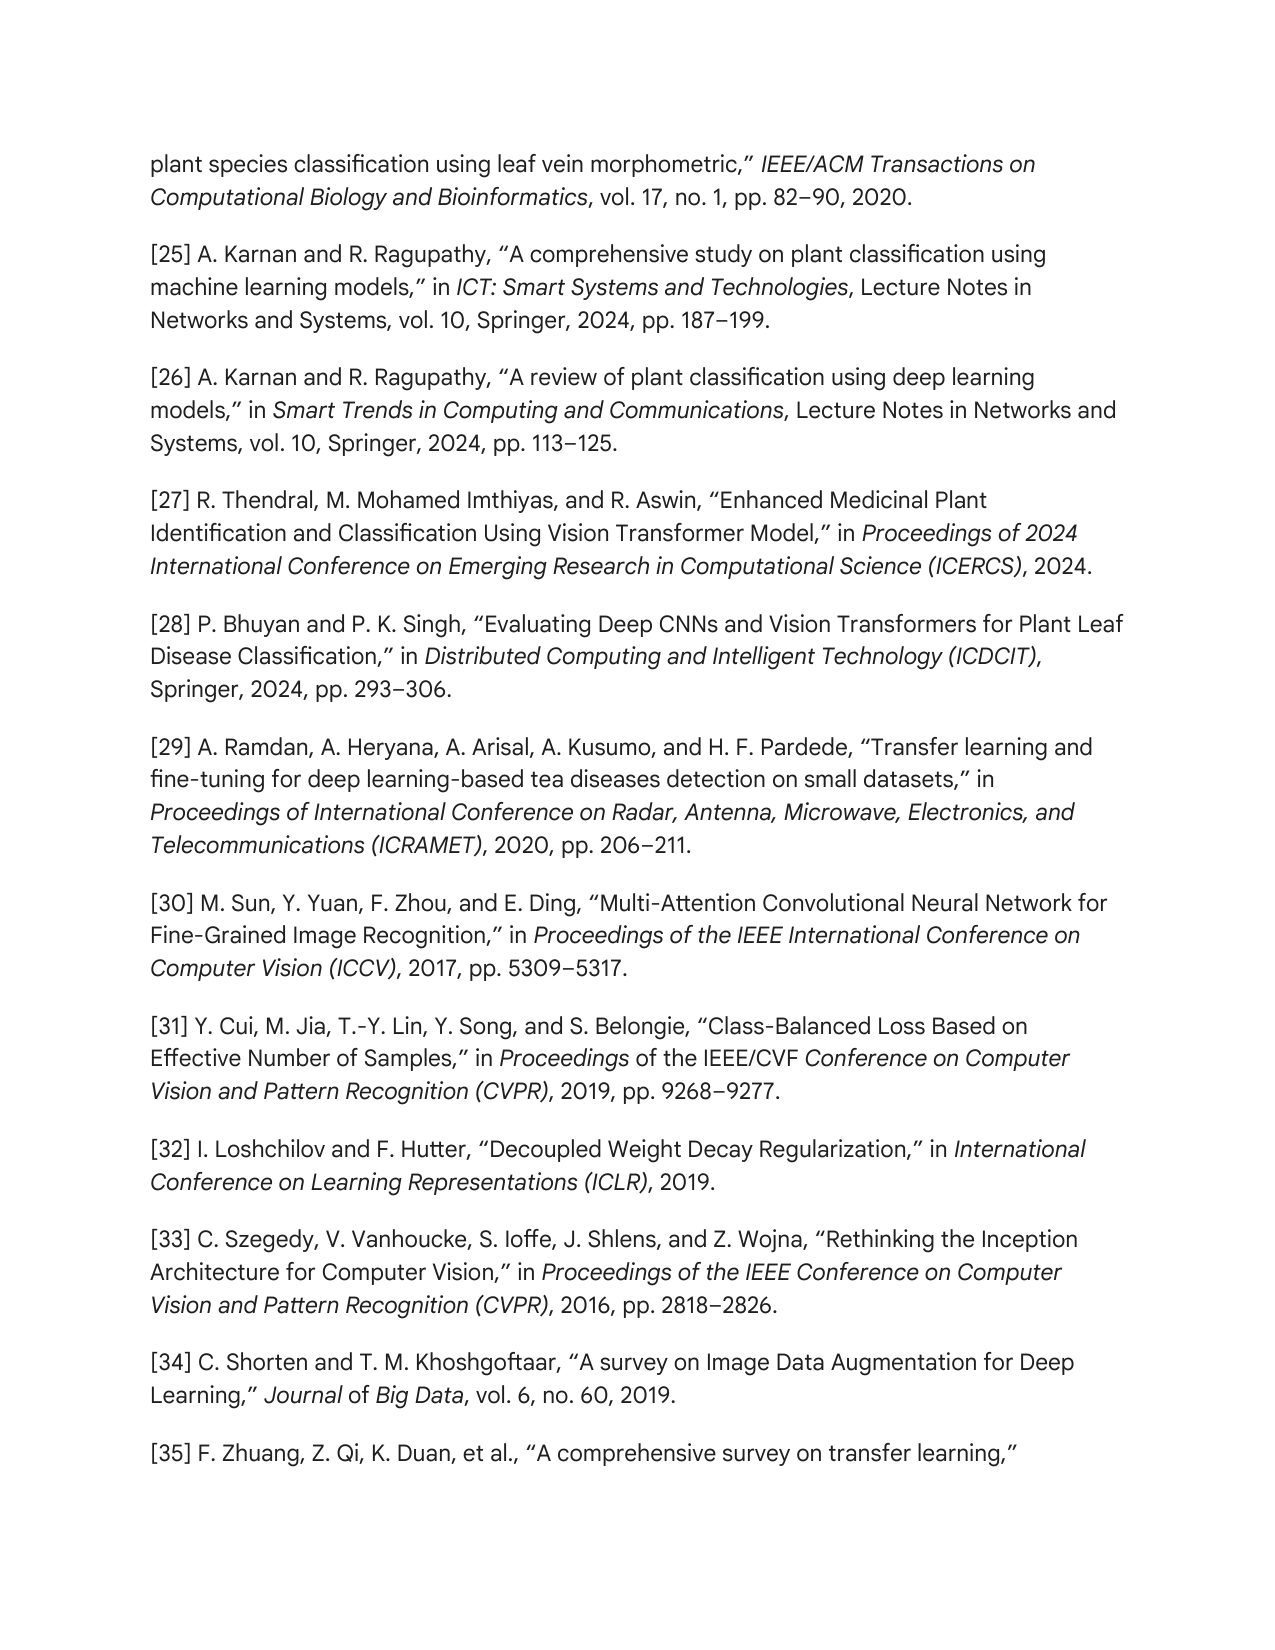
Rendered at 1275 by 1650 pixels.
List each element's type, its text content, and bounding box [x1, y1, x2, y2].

text [25] A. Karnan and R. Ragupathy, “A comprehensive study on plant classification using machine learning models,” in ICT: Smart Systems and Technologies, Lecture Notes in Networks and Systems, vol. 10, Springer, 2024, pp. 187–199. [150, 240, 1125, 334]
text [33] C. Szegedy, V. Vanhoucke, S. Ioffe, J. Shlens, and Z. Wojna, “Rethinking the Inception Architecture for Computer Vision,” in Proceedings of the IEEE Conference on Computer Vision and Pattern Recognition (CVPR), 2016, pp. 2818–2826. [150, 1225, 1125, 1319]
text [31] Y. Cui, M. Jia, T.-Y. Lin, Y. Song, and S. Belongie, “Class-Balanced Loss Based on Effective Number of Samples,” in Proceedings of the IEEE/CVF Conference on Computer Vision and Pattern Recognition (CVPR), 2019, pp. 9268–9277. [150, 1012, 1125, 1106]
text [30] M. Sun, Y. Yuan, F. Zhou, and E. Ding, “Multi-Attention Convolutional Neural Network for Fine-Grained Image Recognition,” in Proceedings of the IEEE International Conference on Computer Vision (ICCV), 2017, pp. 5309–5317. [150, 889, 1125, 983]
text [27] R. Thendral, M. Mohamed Imthiyas, and R. Aswin, “Enhanced Medicinal Plant Identification and Classification Using Vision Transformer Model,” in Proceedings of 2024 International Conference on Emerging Research in Computational Science (ICERCS), 2024. [150, 487, 1125, 581]
text [29] A. Ramdan, A. Heryana, A. Arisal, A. Kusumo, and H. F. Pardede, “Transfer learning and fine-tuning for deep learning-based tea diseases detection on small datasets,” in Proceedings of International Conference on Radar, Antenna, Microwave, Electronics, and Telecommunications (ICRAMET), 2020, pp. 206–211. [150, 733, 1125, 860]
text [150, 1439, 1125, 1468]
text [26] A. Karnan and R. Ragupathy, “A review of plant classification using deep learning models,” in Smart Trends in Computing and Communications, Lecture Notes in Networks and Systems, vol. 10, Springer, 2024, pp. 113–125. [150, 363, 1125, 458]
text [32] I. Loshchilov and F. Hutter, “Decoupled Weight Decay Regularization,” in International Conference on Learning Representations (ICLR), 2019. [150, 1135, 1125, 1196]
text [34] C. Shorten and T. M. Khoshgoftaar, “A survey on Image Data Augmentation for Deep Learning,” Journal of Big Data, vol. 6, no. 60, 2019. [150, 1348, 1125, 1410]
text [150, 150, 1125, 211]
text [28] P. Bhuyan and P. K. Singh, “Evaluating Deep CNNs and Vision Transformers for Plant Leaf Disease Classification,” in Distributed Computing and Intelligent Technology (ICDCIT), Springer, 2024, pp. 293–306. [150, 610, 1125, 704]
